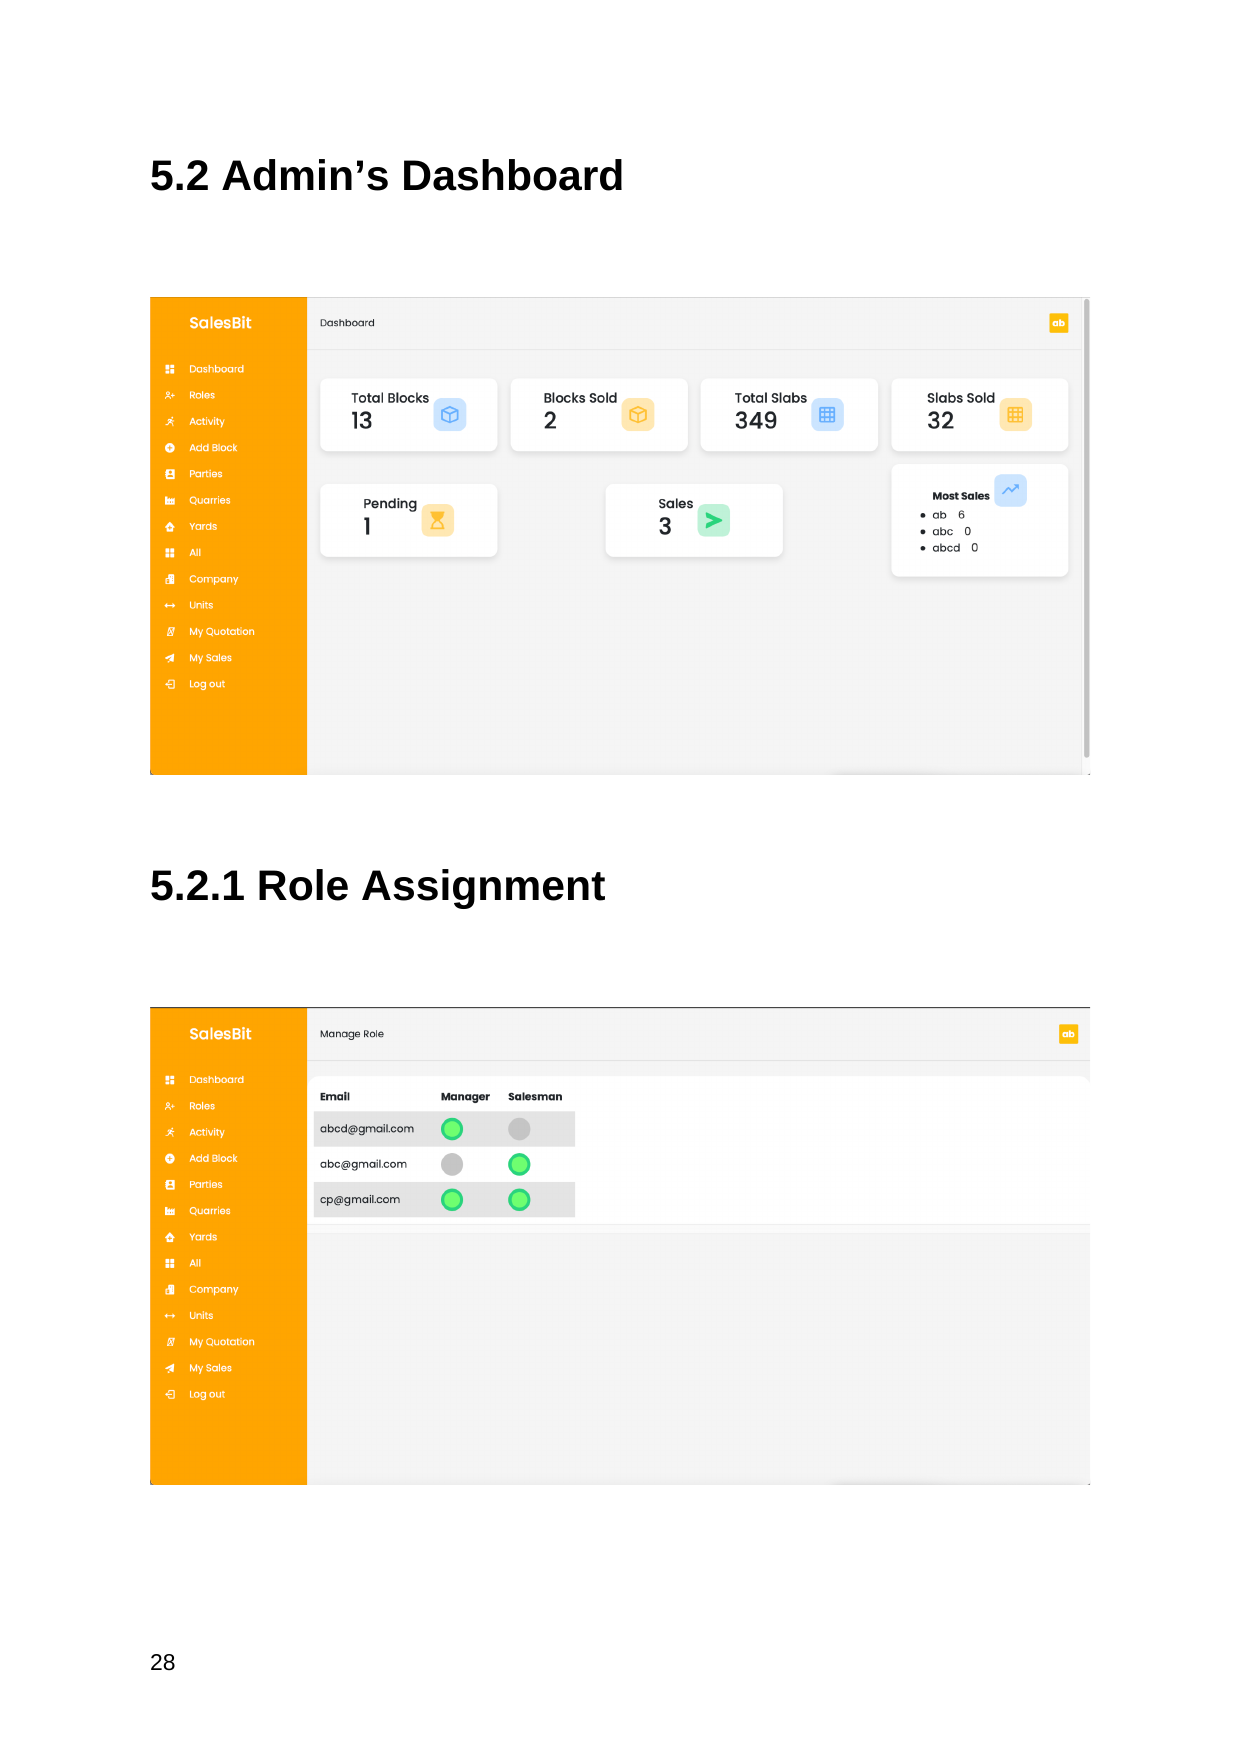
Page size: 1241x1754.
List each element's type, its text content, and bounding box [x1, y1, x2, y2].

picture [150, 297, 1091, 775]
text 5.2.1 Role Assignment [150, 861, 1090, 910]
picture [150, 1007, 1091, 1485]
text 5.2 Admin’s Dashboard [150, 150, 1090, 199]
